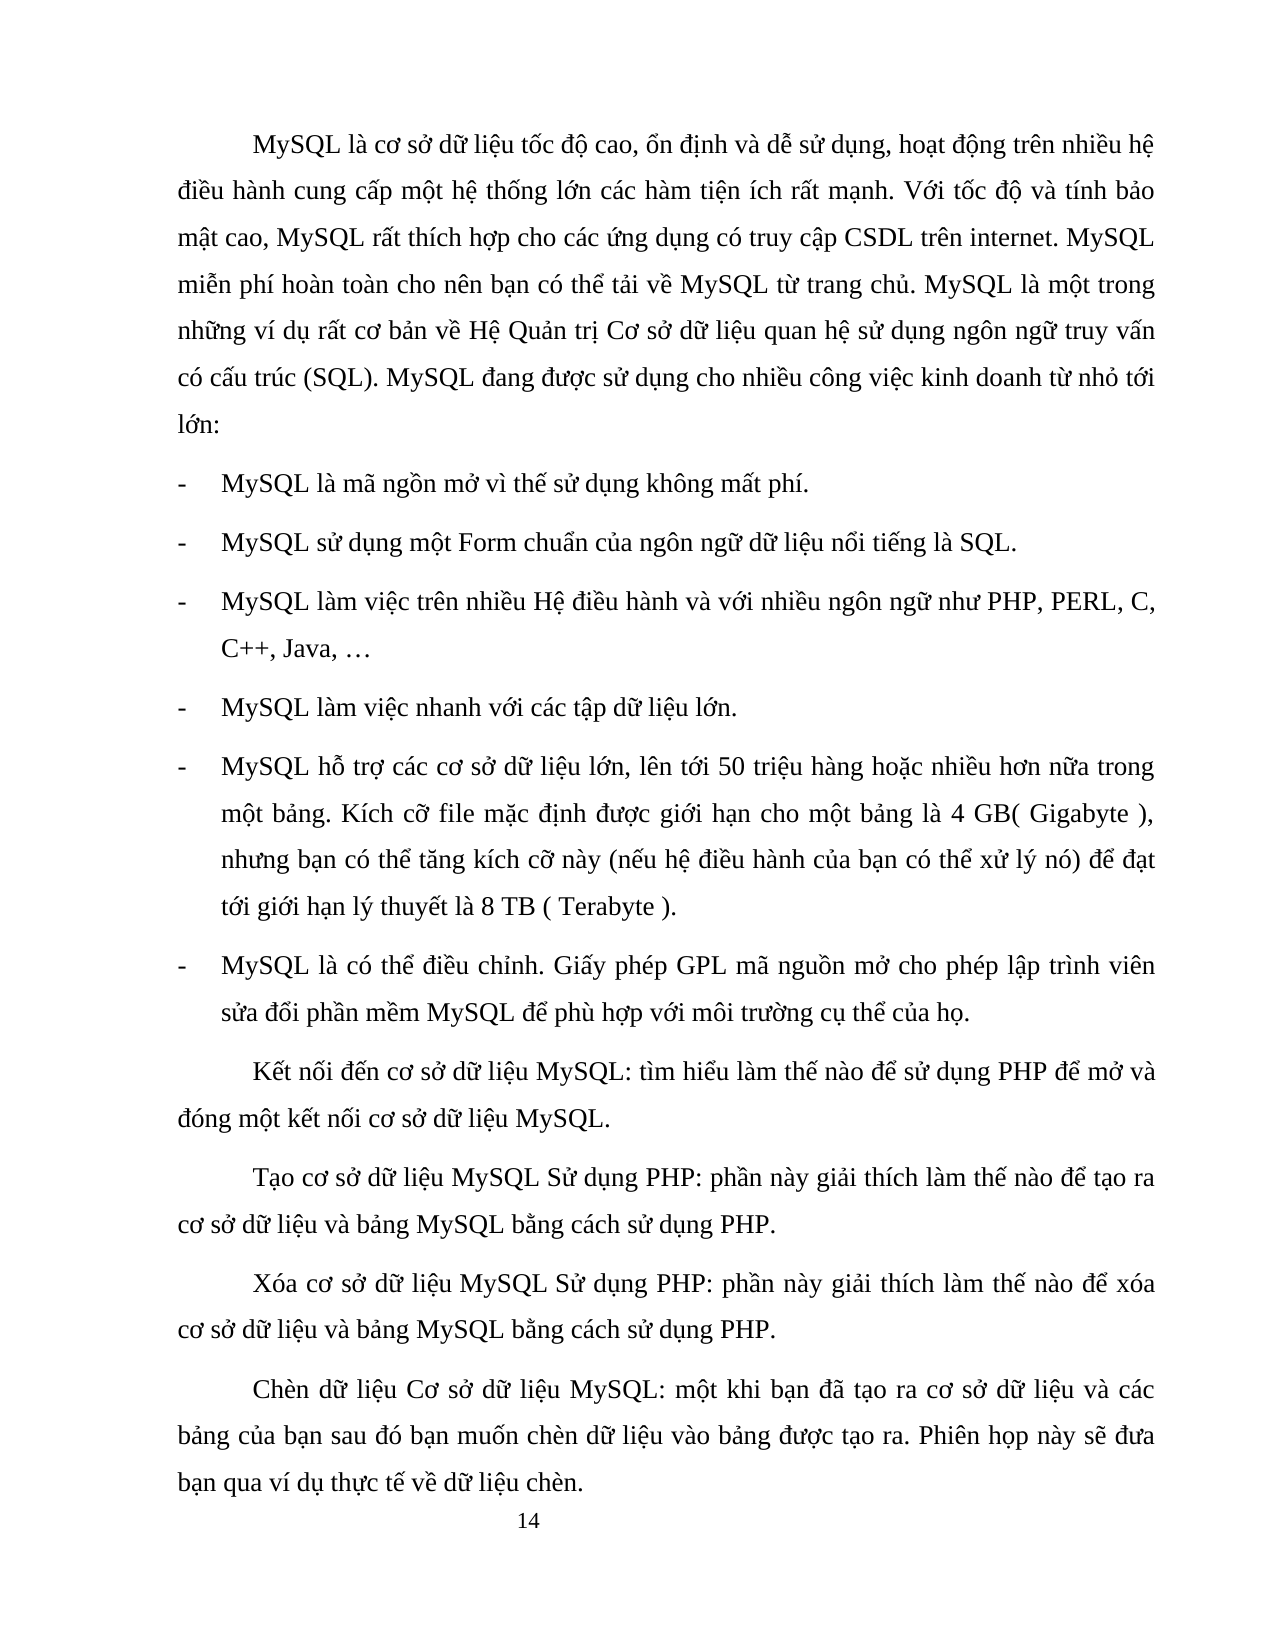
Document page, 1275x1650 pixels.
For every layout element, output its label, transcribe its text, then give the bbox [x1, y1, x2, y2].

text Kết nối đến cơ sở dữ liệu MySQL: tìm hiểu làm thế nào để sử dụng PHP để mở và đóng một kết nối cơ sở dữ liệu MySQL. [177, 1055, 1156, 1133]
list MySQL làm việc trên nhiều Hệ điều hành và với nhiều ngôn ngữ như PHP, PERL, C, C++, Java, … [177, 585, 1156, 663]
list MySQL làm việc nhanh với các tập dữ liệu lớn. [177, 691, 1156, 722]
text Xóa cơ sở dữ liệu MySQL Sử dụng PHP: phần này giải thích làm thế nào để xóa cơ sở dữ liệu và bảng MySQL bằng cách sử dụng PHP. [177, 1267, 1156, 1345]
list MySQL hỗ trợ các cơ sở dữ liệu lớn, lên tới 50 triệu hàng hoặc nhiều hơn nữa trong một bảng. Kích cỡ file mặc định được giới hạn cho một bảng là 4 GB( Gigabyte ), nhưng bạn có thể tăng kích cỡ này (nếu hệ điều hành của bạn có thể xử lý nó) để đạt tới giới hạn lý thuyết là 8 TB ( Terabyte ). [177, 750, 1156, 921]
list MySQL là mã ngồn mở vì thế sử dụng không mất phí. [177, 467, 1156, 498]
text MySQL là cơ sở dữ liệu tốc độ cao, ổn định và dễ sử dụng, hoạt động trên nhiều hệ điều hành cung cấp một hệ thống lớn các hàm tiện ích rất mạnh. Với tốc độ và tính bảo mật cao, MySQL rất thích hợp cho các ứng dụng có truy cập CSDL trên internet. MySQL miễn phí hoàn toàn cho nên bạn có thể tải về MySQL từ trang chủ. MySQL là một trong những ví dụ rất cơ bản về Hệ Quản trị Cơ sở dữ liệu quan hệ sử dụng ngôn ngữ truy vấn có cấu trúc (SQL). MySQL đang được sử dụng cho nhiều công việc kinh doanh từ nhỏ tới lớn: [177, 128, 1156, 439]
list MySQL là có thể điều chỉnh. Giấy phép GPL mã nguồn mở cho phép lập trình viên sửa đổi phần mềm MySQL để phù hợp với môi trường cụ thể của họ. [177, 949, 1156, 1027]
list MySQL sử dụng một Form chuẩn của ngôn ngữ dữ liệu nổi tiếng là SQL. [177, 526, 1156, 557]
text Tạo cơ sở dữ liệu MySQL Sử dụng PHP: phần này giải thích làm thế nào để tạo ra cơ sở dữ liệu và bảng MySQL bằng cách sử dụng PHP. [177, 1161, 1156, 1239]
text Chèn dữ liệu Cơ sở dữ liệu MySQL: một khi bạn đã tạo ra cơ sở dữ liệu và các bảng của bạn sau đó bạn muốn chèn dữ liệu vào bảng được tạo ra. Phiên họp này sẽ đưa bạn qua ví dụ thực tế về dữ liệu chèn. [177, 1373, 1156, 1497]
